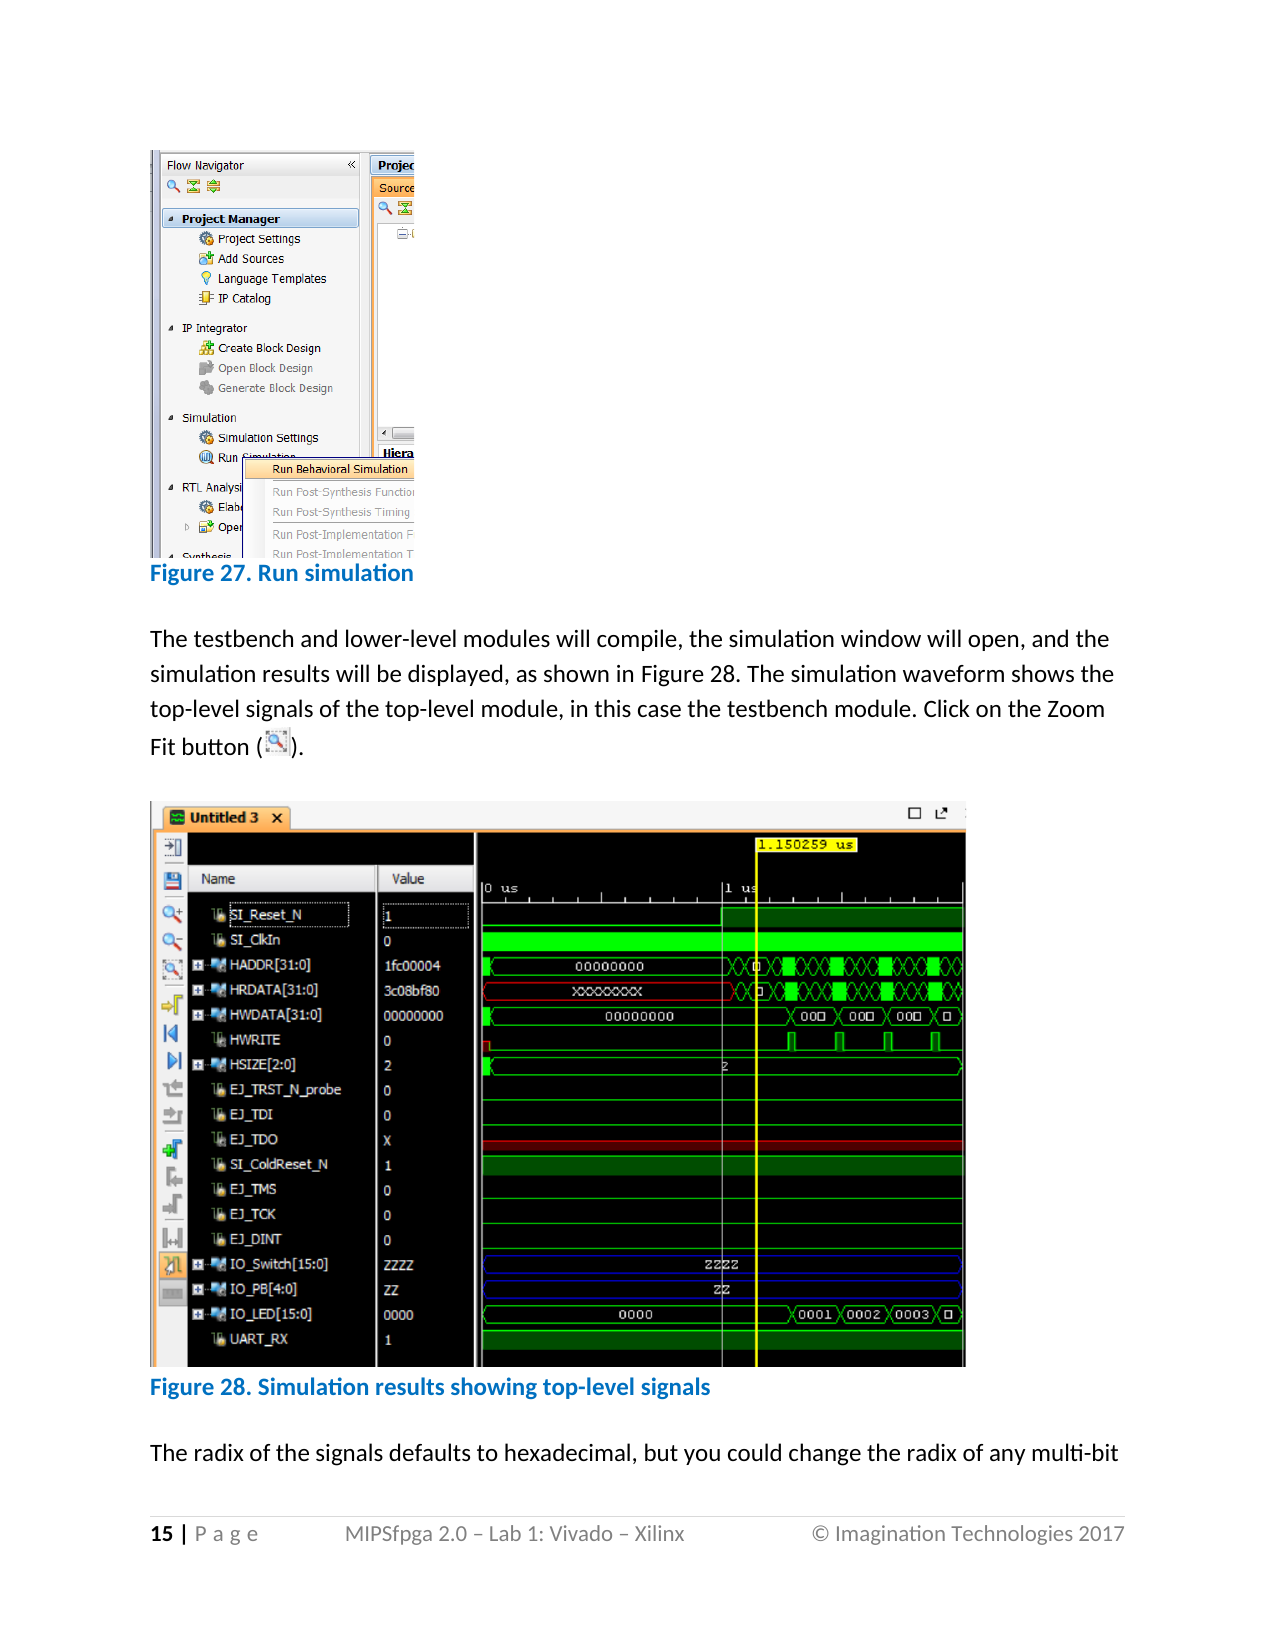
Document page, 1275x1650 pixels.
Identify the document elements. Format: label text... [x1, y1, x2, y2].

text Figure 27. Run simulation [150, 557, 1125, 588]
text The testbench and lower-level modules will compile, the simulation window will open, and the simulation results will be displayed, as shown in Figure 28. The simulation waveform shows the top-level signals of the top-level module, in this case the testbench module. Click on the Zoom Fit button (). [150, 623, 1125, 762]
picture [150, 150, 415, 558]
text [150, 1437, 1125, 1467]
picture [262, 727, 291, 756]
picture [150, 801, 967, 1367]
text Figure 28. Simulation results showing top-level signals [150, 1371, 1125, 1402]
